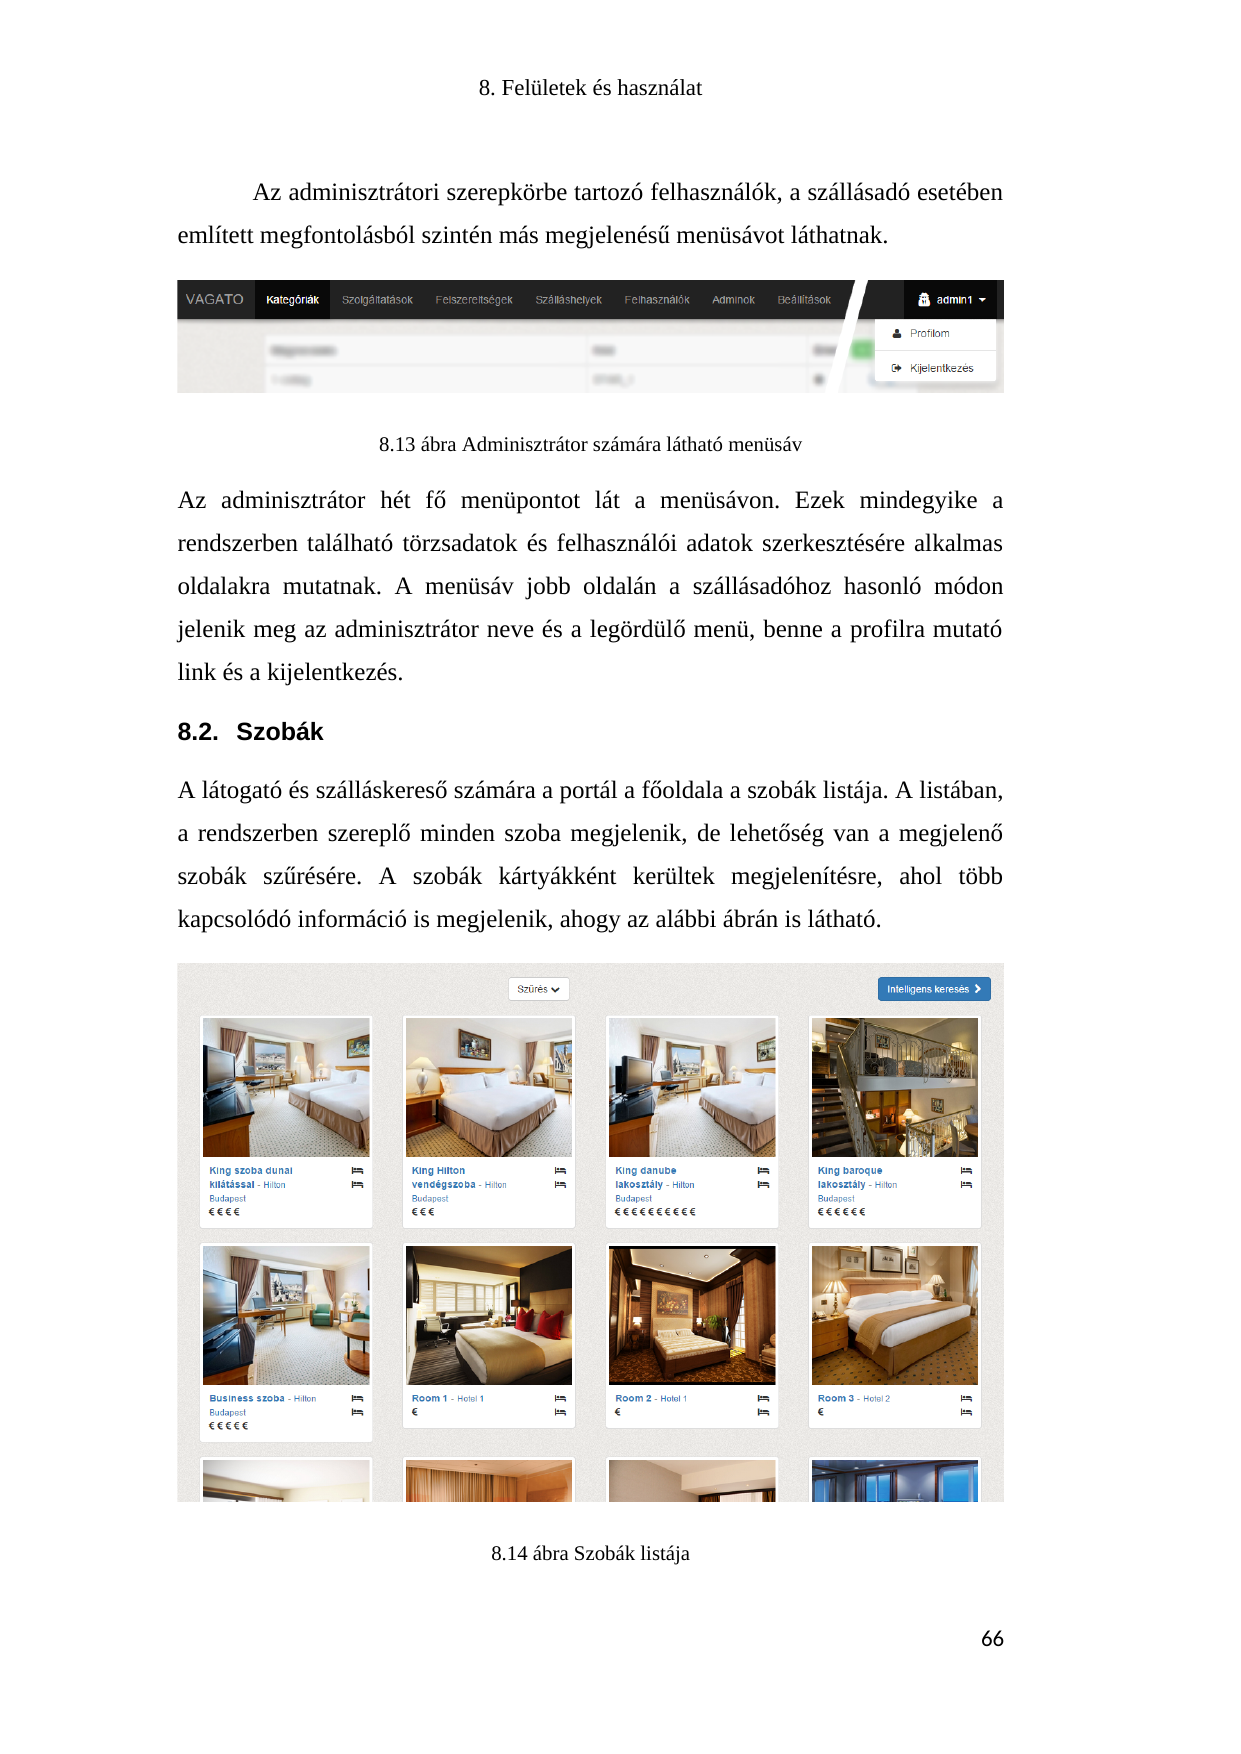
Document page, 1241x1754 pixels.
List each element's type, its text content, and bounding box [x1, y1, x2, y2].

text Az adminisztrátori szerepkörbe tartozó felhasználók, a szállásadó esetében említett megfontolásból szintén más megjelenésű menüsávot láthatnak. [177, 177, 1004, 249]
subtitle Szobák [177, 717, 1004, 746]
text Az adminisztrátor hét fő menüpontot lát a menüsávon. Ezek mindegyike a rendszerben található törzsadatok és felhasználói adatok szerkesztésére alkalmas oldalakra mutatnak. A menüsáv jobb oldalán a szállásadóhoz hasonló módon jelenik meg az adminisztrátor neve és a legördülő menü, benne a profilra mutató link és a kijelentkezés. [177, 485, 1004, 686]
picture [177, 963, 1004, 1502]
text A látogató és szálláskereső számára a portál a főoldala a szobák listája. A listában, a rendszerben szereplő minden szoba megjelenik, de lehetőség van a megjelenő szobák szűrésére. A szobák kártyákként kerültek megjelenítésre, ahol több kapcsolódó információ is megjelenik, ahogy az alábbi ábrán is látható. [177, 775, 1004, 933]
picture [177, 280, 1004, 393]
